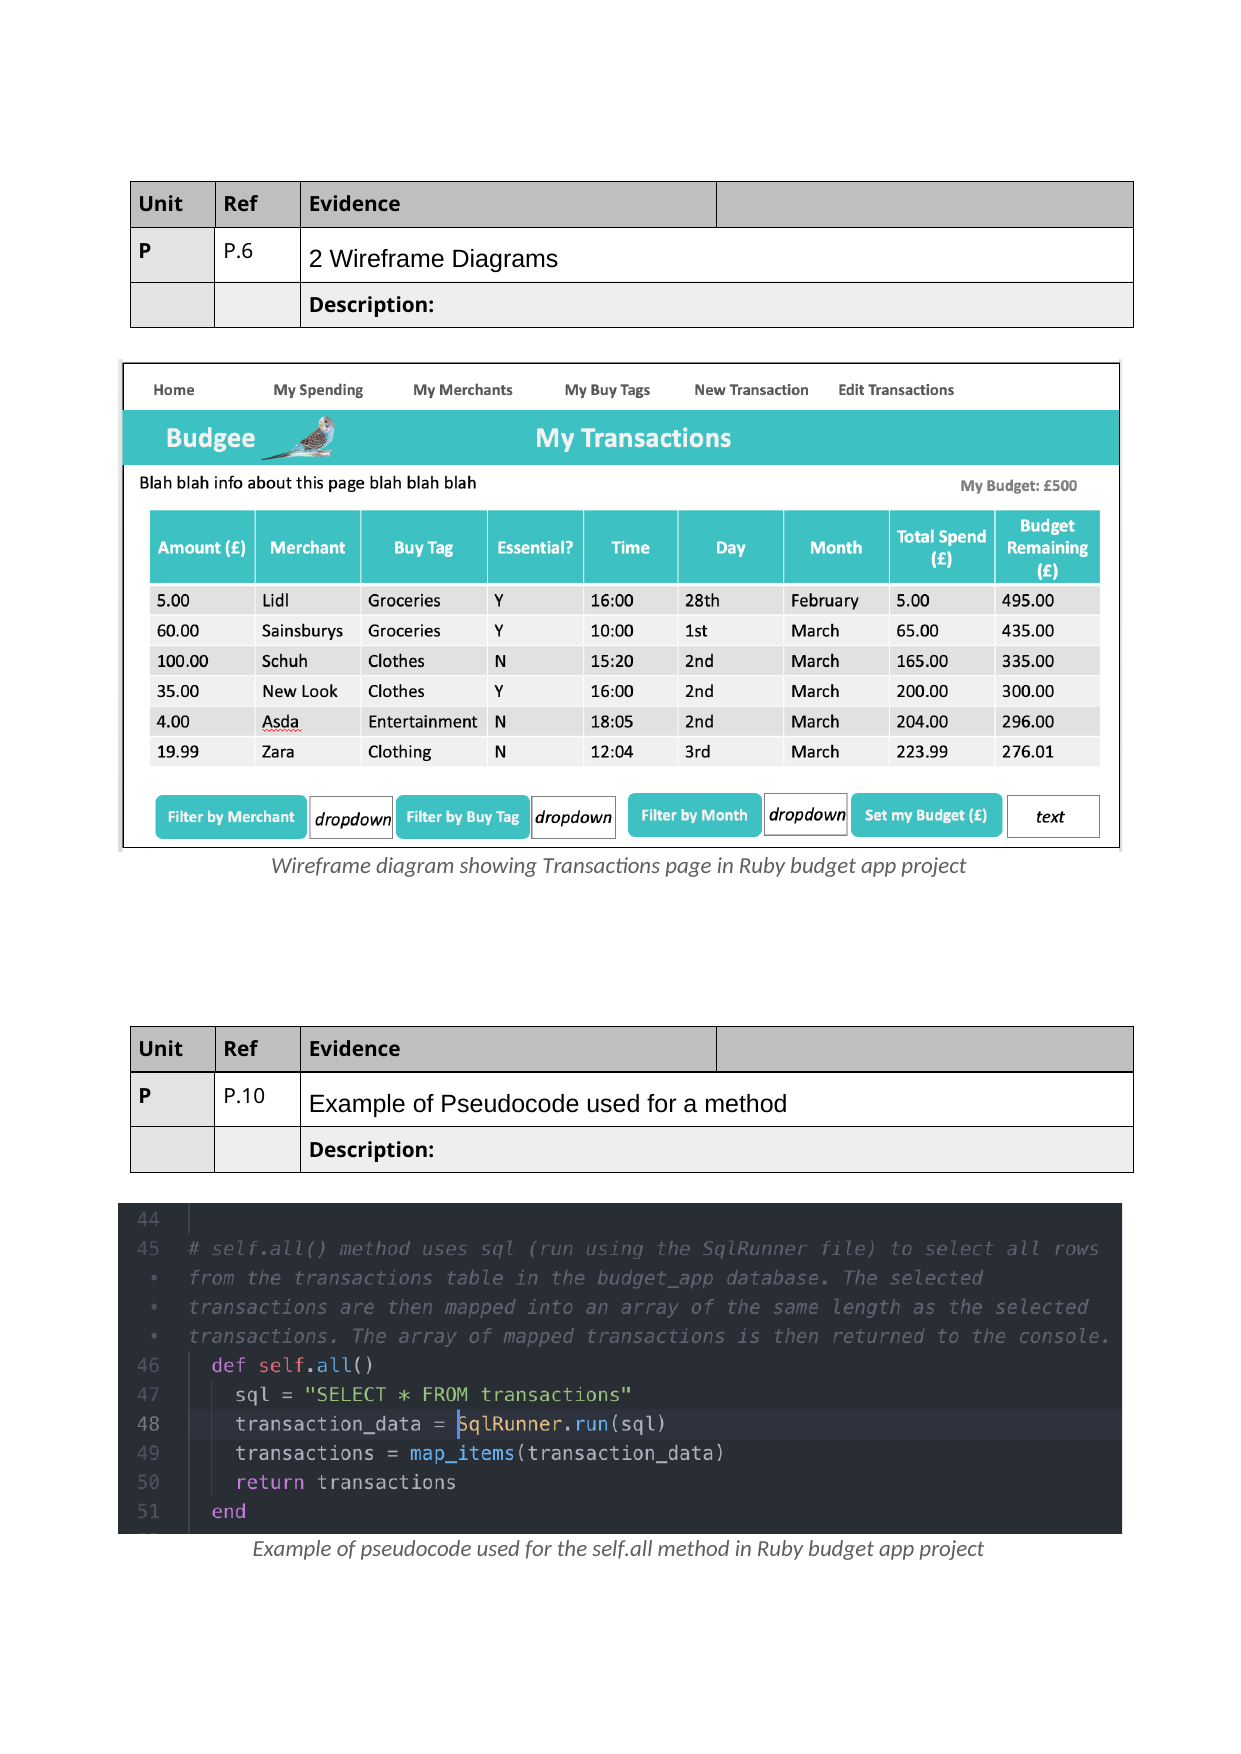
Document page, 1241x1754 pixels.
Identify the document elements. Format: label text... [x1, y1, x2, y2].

table_header [717, 182, 1133, 227]
table_cell Description: [301, 1127, 1133, 1172]
table_cell [215, 1127, 300, 1172]
table_header Ref [216, 1027, 300, 1071]
table_cell [215, 283, 300, 327]
picture [118, 359, 1123, 852]
table_cell [131, 283, 214, 327]
text Example of pseudocode used for the self.all method in Ruby budget app project [118, 1534, 1122, 1562]
table_cell P [131, 1073, 214, 1126]
text Wireframe diagram showing Transactions page in Ruby budget app project [118, 852, 1122, 880]
table_cell P.10 [215, 1073, 300, 1126]
table_header Unit [131, 182, 215, 227]
table_cell P [131, 228, 214, 281]
table_header Ref [216, 182, 300, 227]
table_header [717, 1027, 1133, 1071]
table_header Evidence [301, 1027, 716, 1071]
table_cell Example of Pseudocode used for a method [301, 1073, 1133, 1126]
table_header Unit [131, 1027, 215, 1071]
table_cell P.6 [215, 228, 300, 281]
table_cell Description: [301, 283, 1133, 327]
table_cell 2 Wireframe Diagrams [301, 228, 1133, 281]
picture [118, 1203, 1123, 1534]
table_cell [131, 1127, 214, 1172]
table_header Evidence [301, 182, 716, 227]
